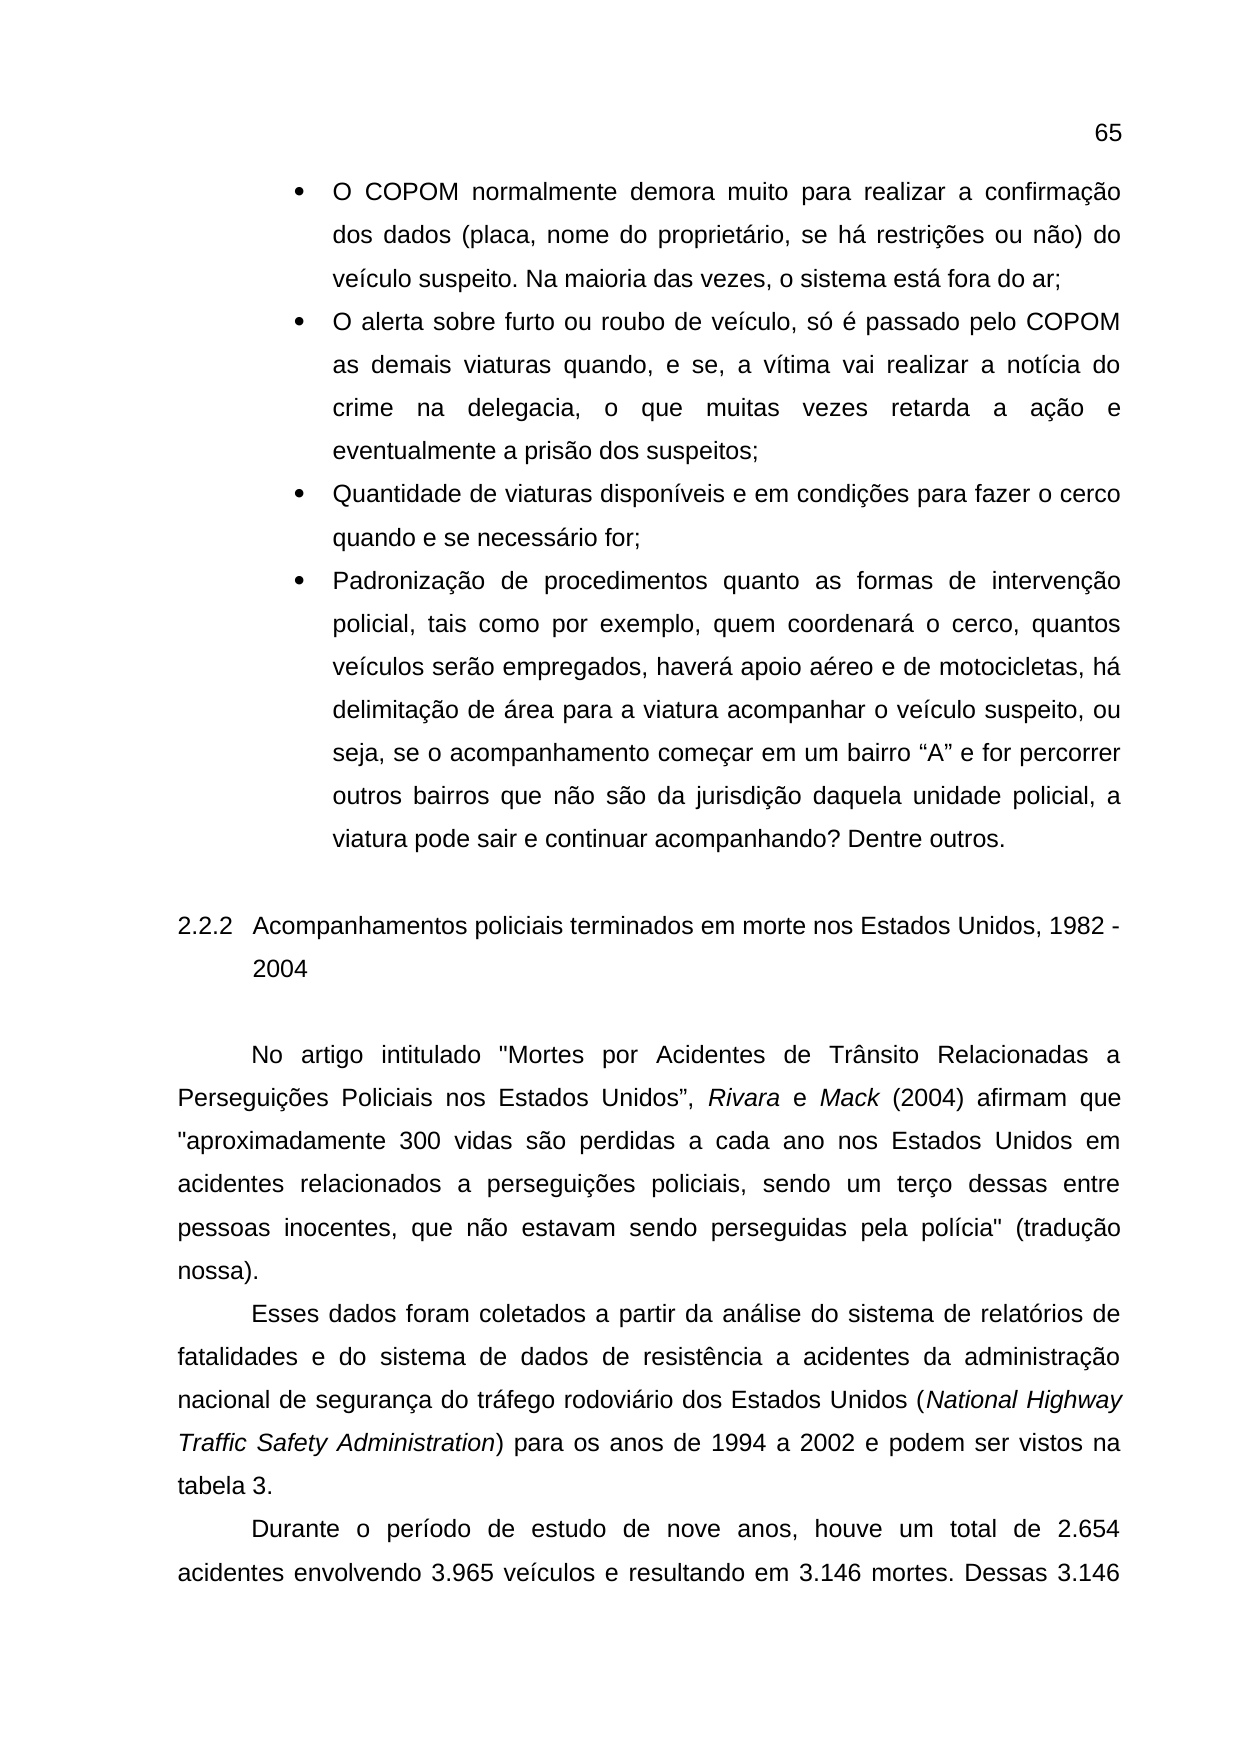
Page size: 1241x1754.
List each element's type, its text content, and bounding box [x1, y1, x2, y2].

text No artigo intitulado "Mortes por Acidentes de Trânsito Relacionadas a Perseguições Policiais nos Estados Unidos”, Rivara e Mack (2004) afirmam que "aproximadamente 300 vidas são perdidas a cada ano nos Estados Unidos em acidentes relacionados a perseguições policiais, sendo um terço dessas entre pessoas inocentes, que não estavam sendo perseguidas pela polícia" (tradução nossa). [177, 1040, 1122, 1284]
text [177, 1514, 1122, 1586]
list Padronização de procedimentos quanto as formas de intervenção policial, tais como por exemplo, quem coordenará o cerco, quantos veículos serão empregados, haverá apoio aéreo e de motocicletas, há delimitação de área para a viatura acompanhar o veículo suspeito, ou seja, se o acompanhamento começar em um bairro “A” e for percorrer outros bairros que não são da jurisdição daquela unidade policial, a viatura pode sair e continuar acompanhando? Dentre outros. [295, 566, 1122, 853]
list O COPOM normalmente demora muito para realizar a confirmação dos dados (placa, nome do proprietário, se há restrições ou não) do veículo suspeito. Na maioria das vezes, o sistema está fora do ar; [295, 177, 1122, 292]
list Quantidade de viaturas disponíveis e em condições para fazer o cerco quando e se necessário for; [295, 479, 1122, 551]
text Esses dados foram coletados a partir da análise do sistema de relatórios de fatalidades e do sistema de dados de resistência a acidentes da administração nacional de segurança do tráfego rodoviário dos Estados Unidos (National Highway Traffic Safety Administration) para os anos de 1994 a 2002 e podem ser vistos na tabela 3. [177, 1299, 1122, 1500]
list O alerta sobre furto ou roubo de veículo, só é passado pelo COPOM as demais viaturas quando, e se, a vítima vai realizar a notícia do crime na delegacia, o que muitas vezes retarda a ação e eventualmente a prisão dos suspeitos; [295, 307, 1122, 465]
subtitle Acompanhamentos policiais terminados em morte nos Estados Unidos, 1982 - 2004 [177, 911, 1122, 983]
